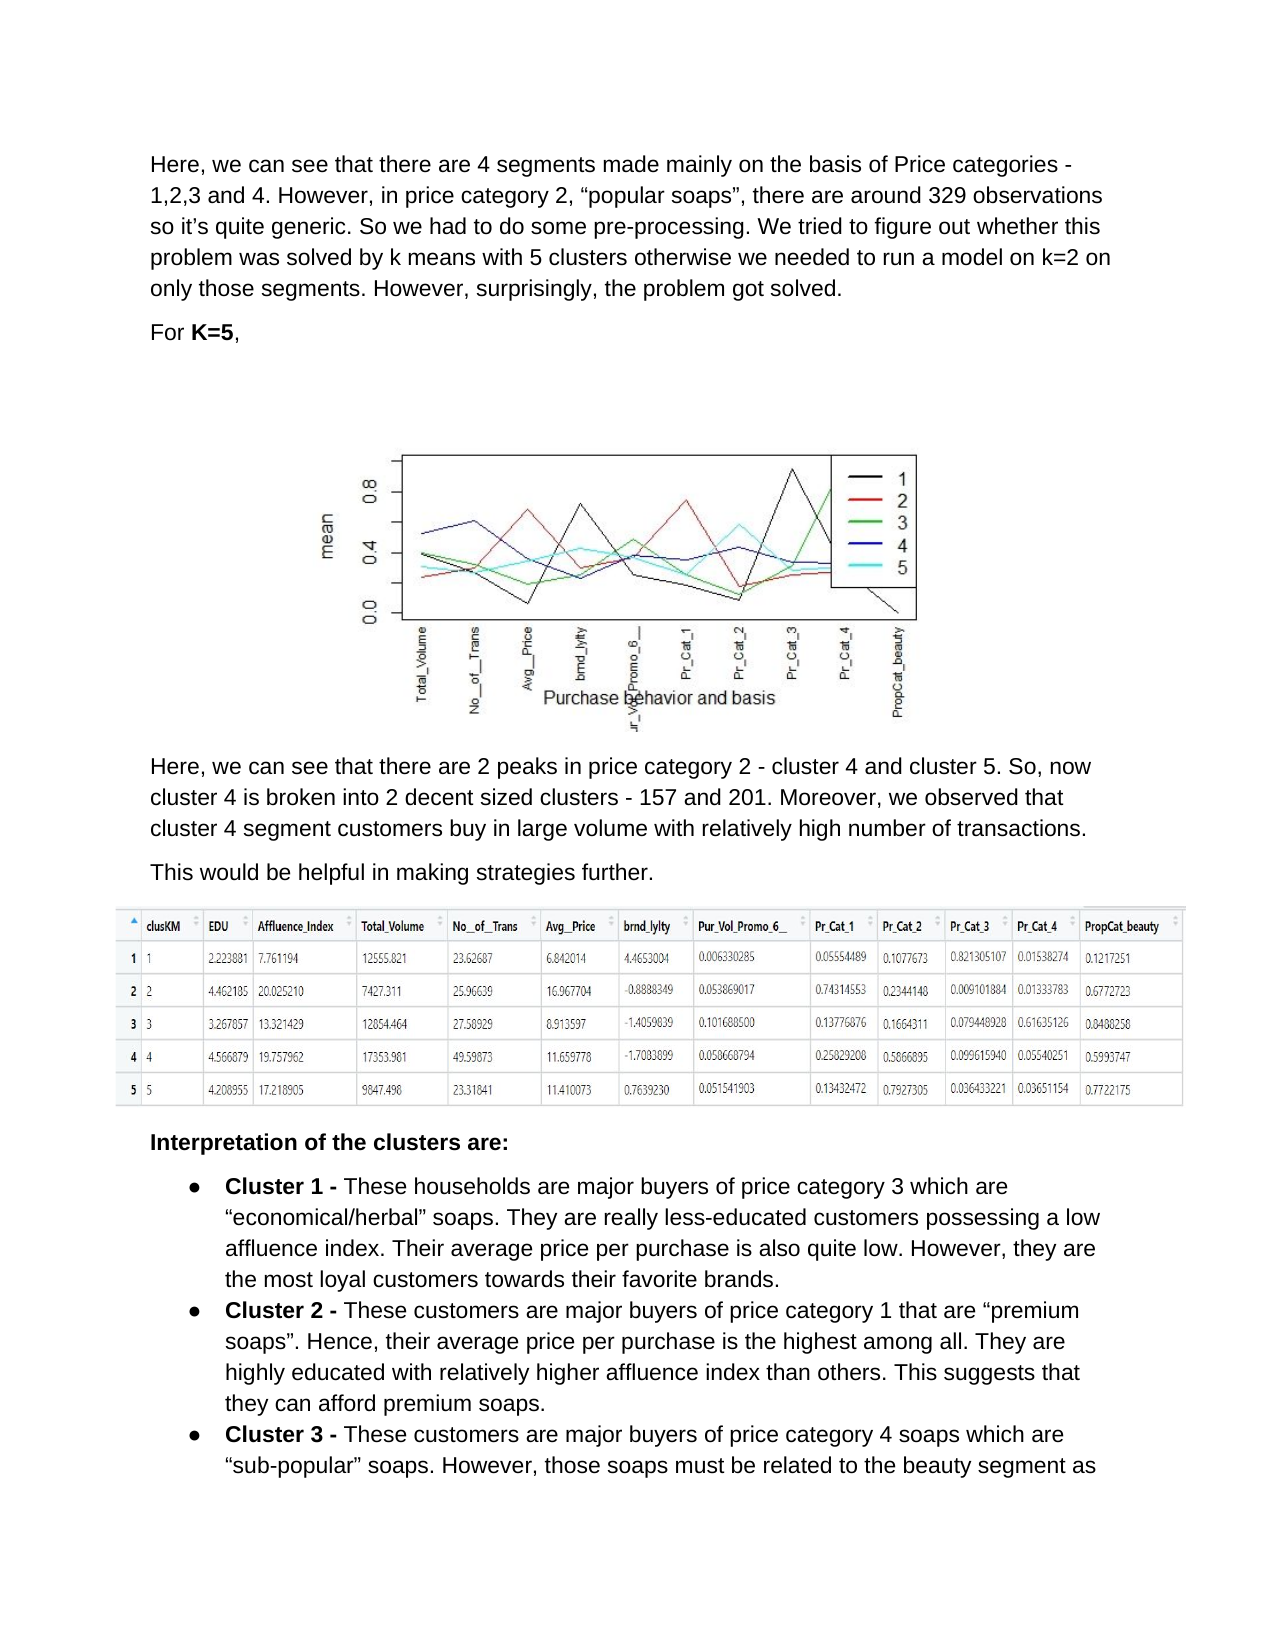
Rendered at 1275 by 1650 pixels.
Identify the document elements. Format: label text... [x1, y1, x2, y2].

text Interpretation of the clusters are: [150, 1129, 1188, 1155]
picture [312, 365, 963, 732]
text Here, we can see that there are 4 segments made mainly on the basis of Price categories -1,2,3 and 4. However, in price category 2, “popular soaps”, there are around 329 observations so it’s quite generic. So we had to do some pre-processing. We tried to figure out whether this problem was solved by k means with 5 clusters otherwise we needed to run a model on k=2 on only those segments. However, surprisingly, the problem got solved. [150, 151, 1117, 302]
text ● Cluster 1 - These households are major buyers of price category 3 which are “economical/herbal” soaps. They are really less-educated customers possessing a low affluence index. Their average price per purchase is also quite low. However, they are the most loyal customers towards their favorite brands. [187, 1173, 1106, 1292]
text Here, we can see that there are 2 peaks in price category 2 - cluster 4 and cluster 5. So, now cluster 4 is broken into 2 decent sized clusters - 157 and 201. Moreover, we observed that cluster 4 segment customers buy in large volume with relatively high number of transactions. [150, 753, 1097, 842]
text ● Cluster 2 - These customers are major buyers of price category 1 that are “premium soaps”. Hence, their average price per purchase is the highest among all. They are highly educated with relatively higher affluence index than others. This suggests that they can afford premium soaps. [187, 1297, 1086, 1416]
text This would be helpful in making strategies further. [150, 859, 1188, 885]
text ● Cluster 3 - These customers are major buyers of price category 4 soaps which are “sub-popular” soaps. However, those soaps must be related to the beauty segment as [187, 1421, 1102, 1478]
picture [115, 906, 1186, 1108]
text For K=5, [150, 319, 1188, 345]
